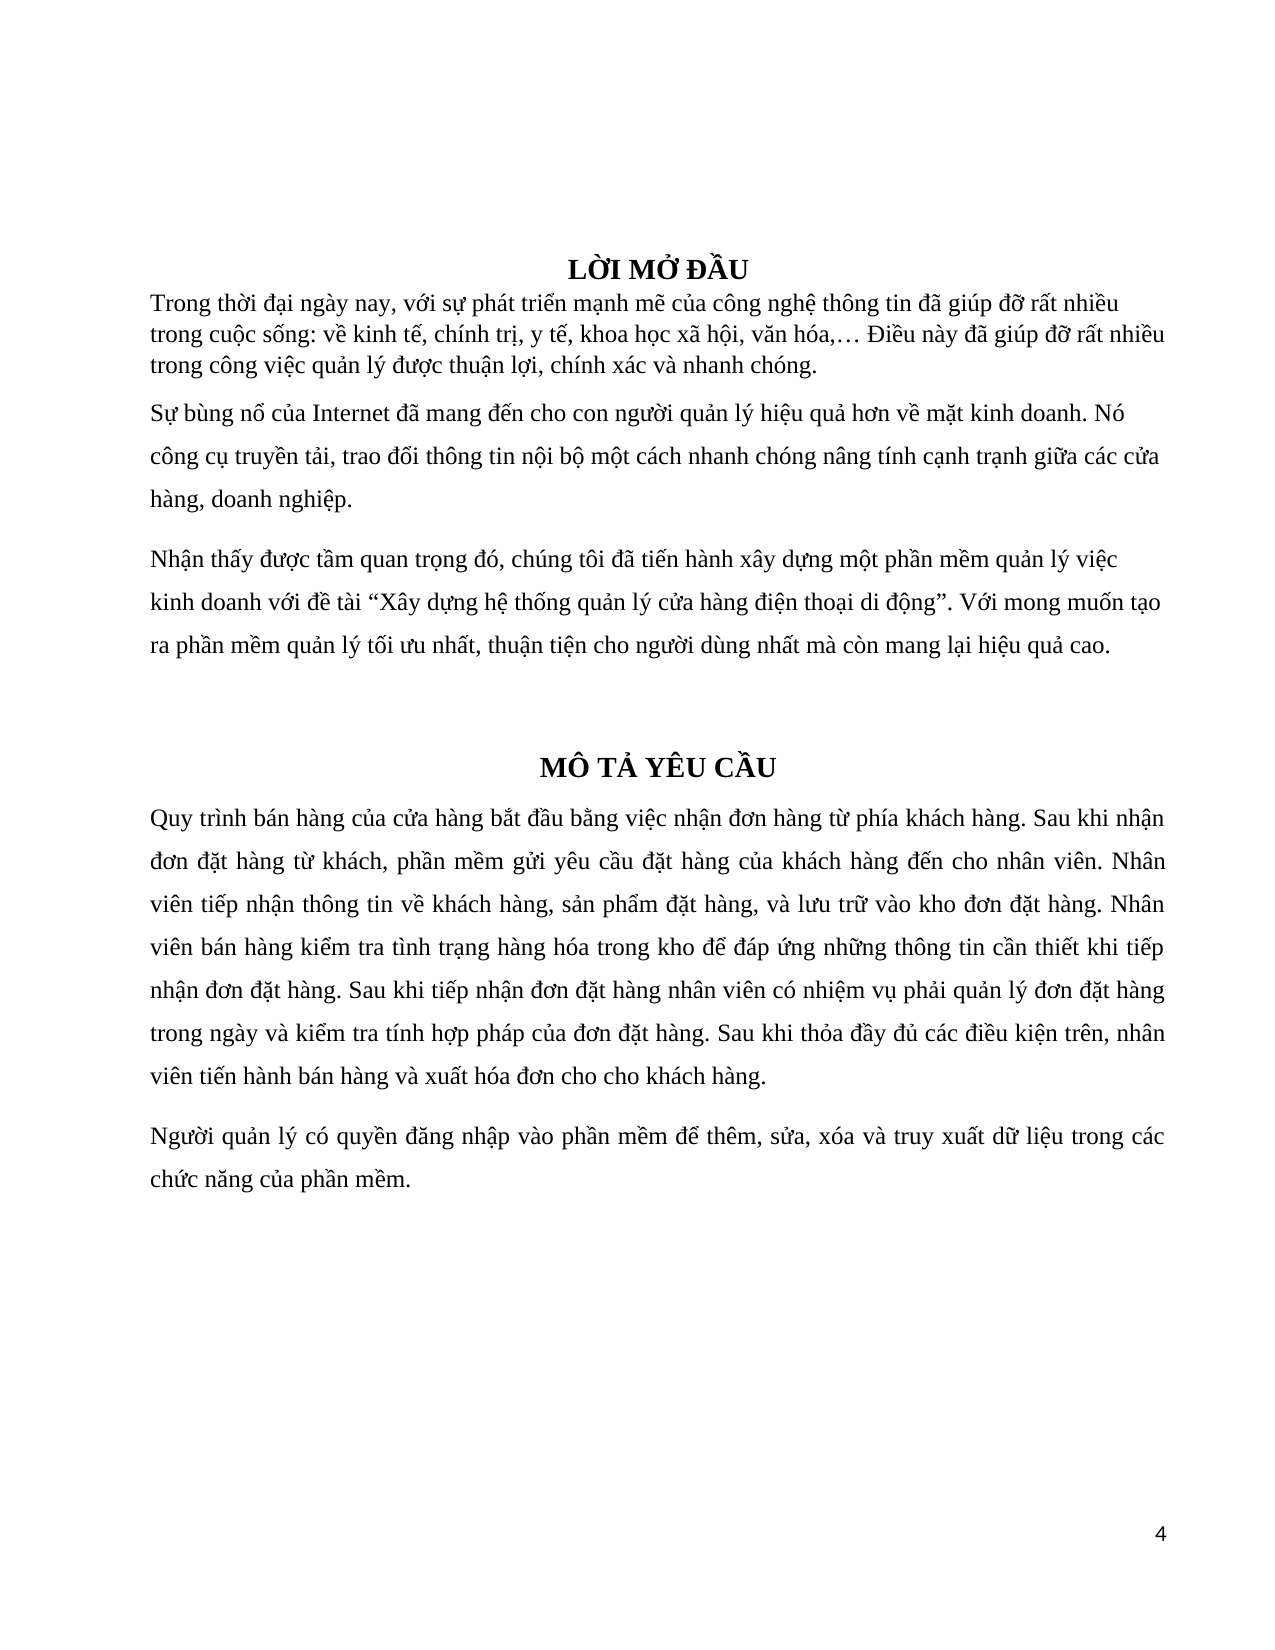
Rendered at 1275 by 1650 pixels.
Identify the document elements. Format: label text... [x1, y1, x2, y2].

text Quy trình bán hàng của cửa hàng bắt đầu bằng việc nhận đơn hàng từ phía khách hàng. Sau khi nhận đơn đặt hàng từ khách, phần mềm gửi yêu cầu đặt hàng của khách hàng đến cho nhân viên. Nhân viên tiếp nhận thông tin về khách hàng, sản phẩm đặt hàng, và lưu trữ vào kho đơn đặt hàng. Nhân viên bán hàng kiểm tra tình trạng hàng hóa trong kho để đáp ứng những thông tin cần thiết khi tiếp nhận đơn đặt hàng. Sau khi tiếp nhận đơn đặt hàng nhân viên có nhiệm vụ phải quản lý đơn đặt hàng trong ngày và kiểm tra tính hợp pháp của đơn đặt hàng. Sau khi thỏa đầy đủ các điều kiện trên, nhân viên tiến hành bán hàng và xuất hóa đơn cho cho khách hàng. [150, 803, 1167, 1090]
text MÔ TẢ YÊU CẦU [150, 750, 1167, 783]
text Sự bùng nổ của Internet đã mang đến cho con người quản lý hiệu quả hơn về mặt kinh doanh. Nó công cụ truyền tải, trao đổi thông tin nội bộ một cách nhanh chóng nâng tính cạnh trạnh giữa các cửa hàng, doanh nghiệp. [150, 398, 1167, 513]
text Người quản lý có quyền đăng nhập vào phần mềm để thêm, sửa, xóa và truy xuất dữ liệu trong các chức năng của phần mềm. [150, 1121, 1167, 1193]
text Trong thời đại ngày nay, với sự phát triển mạnh mẽ của công nghệ thông tin đã giúp đỡ rất nhiều trong cuộc sống: về kinh tế, chính trị, y tế, khoa học xã hội, văn hóa,… Điều này đã giúp đỡ rất nhiều trong công việc quản lý được thuận lợi, chính xác và nhanh chóng. [150, 288, 1167, 379]
text Nhận thấy được tầm quan trọng đó, chúng tôi đã tiến hành xây dựng một phần mềm quản lý việc kinh doanh với đề tài “Xây dựng hệ thống quản lý cửa hàng điện thoại di động”. Với mong muốn tạo ra phần mềm quản lý tối ưu nhất, thuận tiện cho người dùng nhất mà còn mang lại hiệu quả cao. [150, 544, 1167, 659]
subtitle LỜI MỞ ĐẦU [150, 252, 1167, 286]
